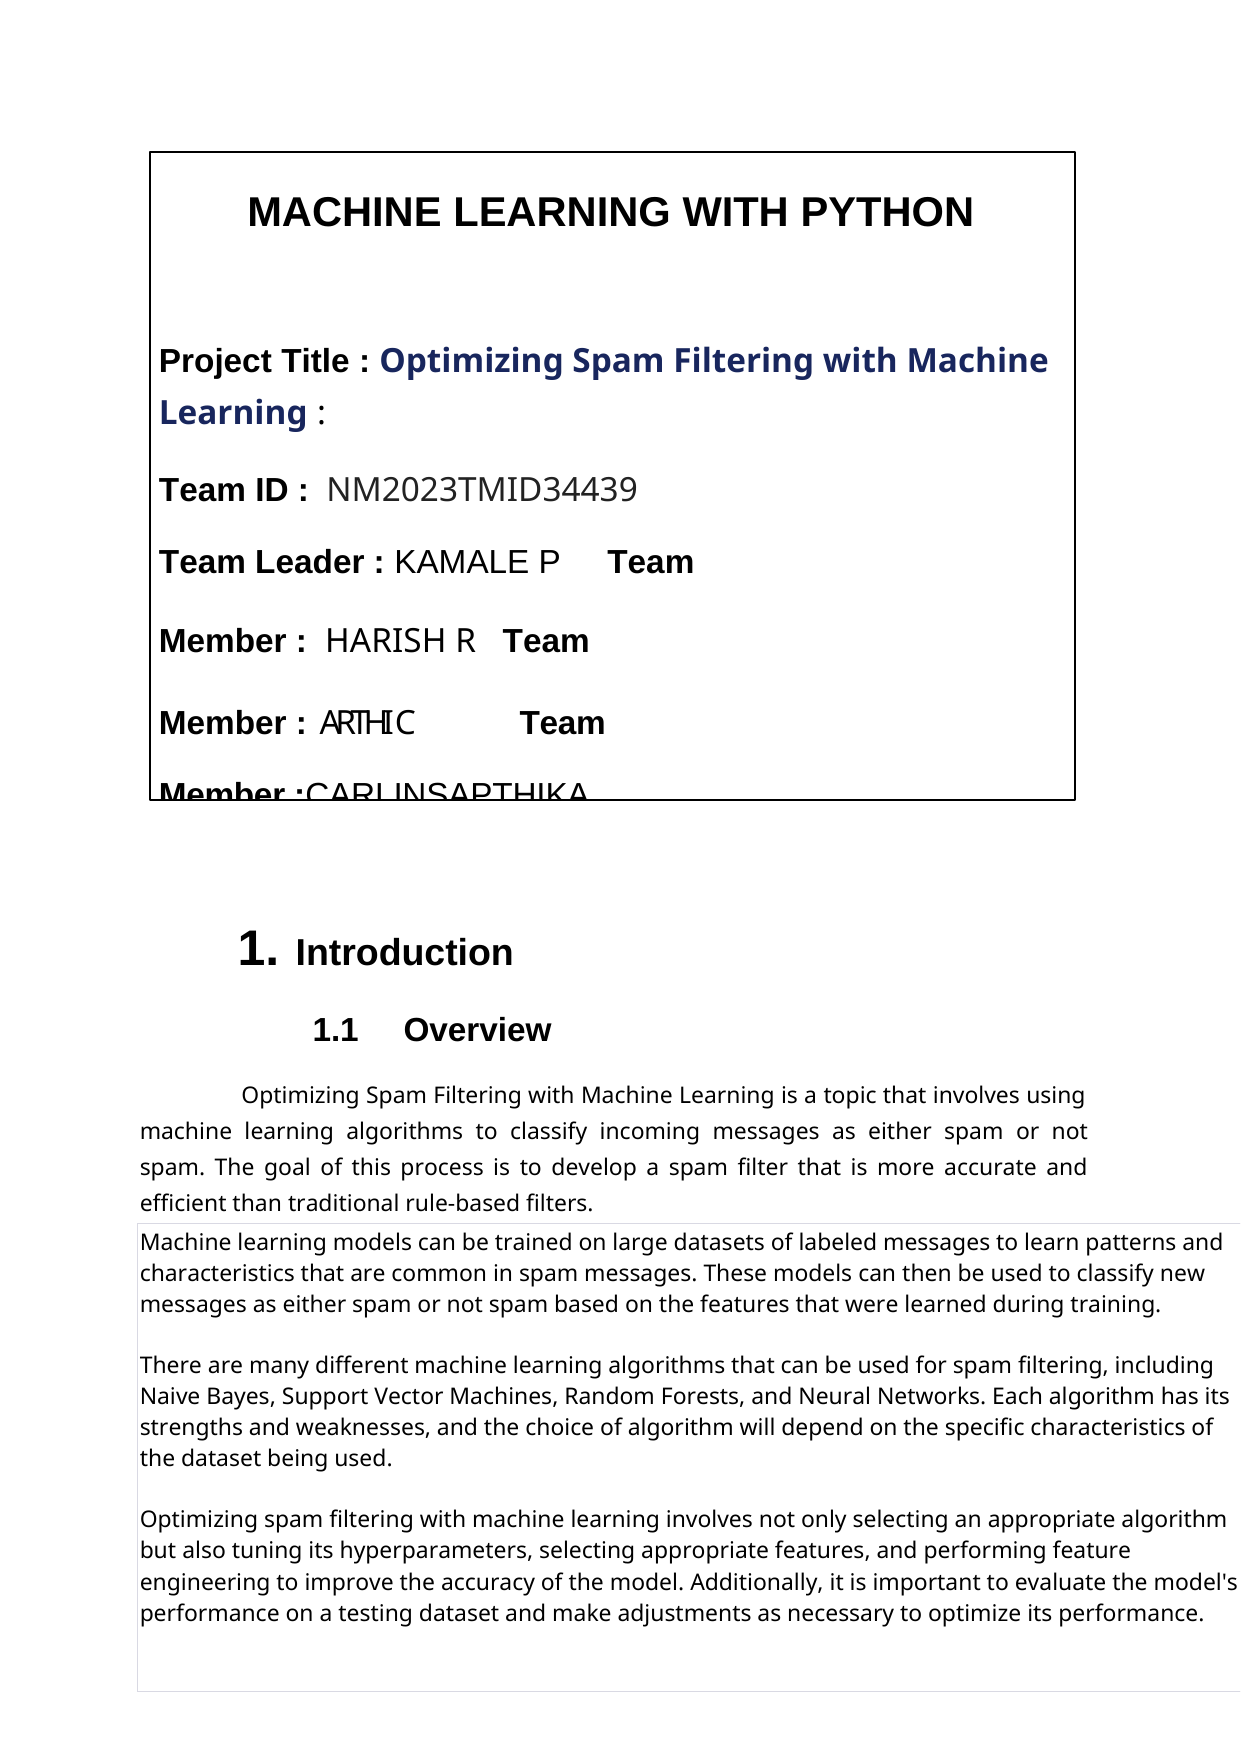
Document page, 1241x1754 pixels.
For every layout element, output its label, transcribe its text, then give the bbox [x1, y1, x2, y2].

text Optimizing spam filtering with machine learning involves not only selecting an appropriate algorithm but also tuning its hyperparameters, selecting appropriate features, and performing feature engineering to improve the accuracy of the model. Additionally, it is important to evaluate the model's performance on a testing dataset and make adjustments as necessary to optimize its performance. [138, 1501, 1240, 1628]
text There are many different machine learning algorithms that can be used for spam filtering, including Naive Bayes, Support Vector Machines, Random Forests, and Neural Networks. Each algorithm has its strengths and weaknesses, and the choice of algorithm will depend on the specific characteristics of the dataset being used. [138, 1346, 1240, 1474]
list Overview [312, 1010, 1240, 1048]
text Optimizing Spam Filtering with Machine Learning is a topic that involves using machine learning algorithms to classify incoming messages as either spam or not spam. The goal of this process is to develop a spam filter that is more accurate and efficient than traditional rule-based filters. [139, 1079, 1089, 1218]
text Machine learning models can be trained on large datasets of labeled messages to learn patterns and characteristics that are common in spam messages. These models can then be used to classify new messages as either spam or not spam based on the features that were learned during training. [138, 1224, 1240, 1319]
subtitle Introduction [237, 919, 1240, 976]
